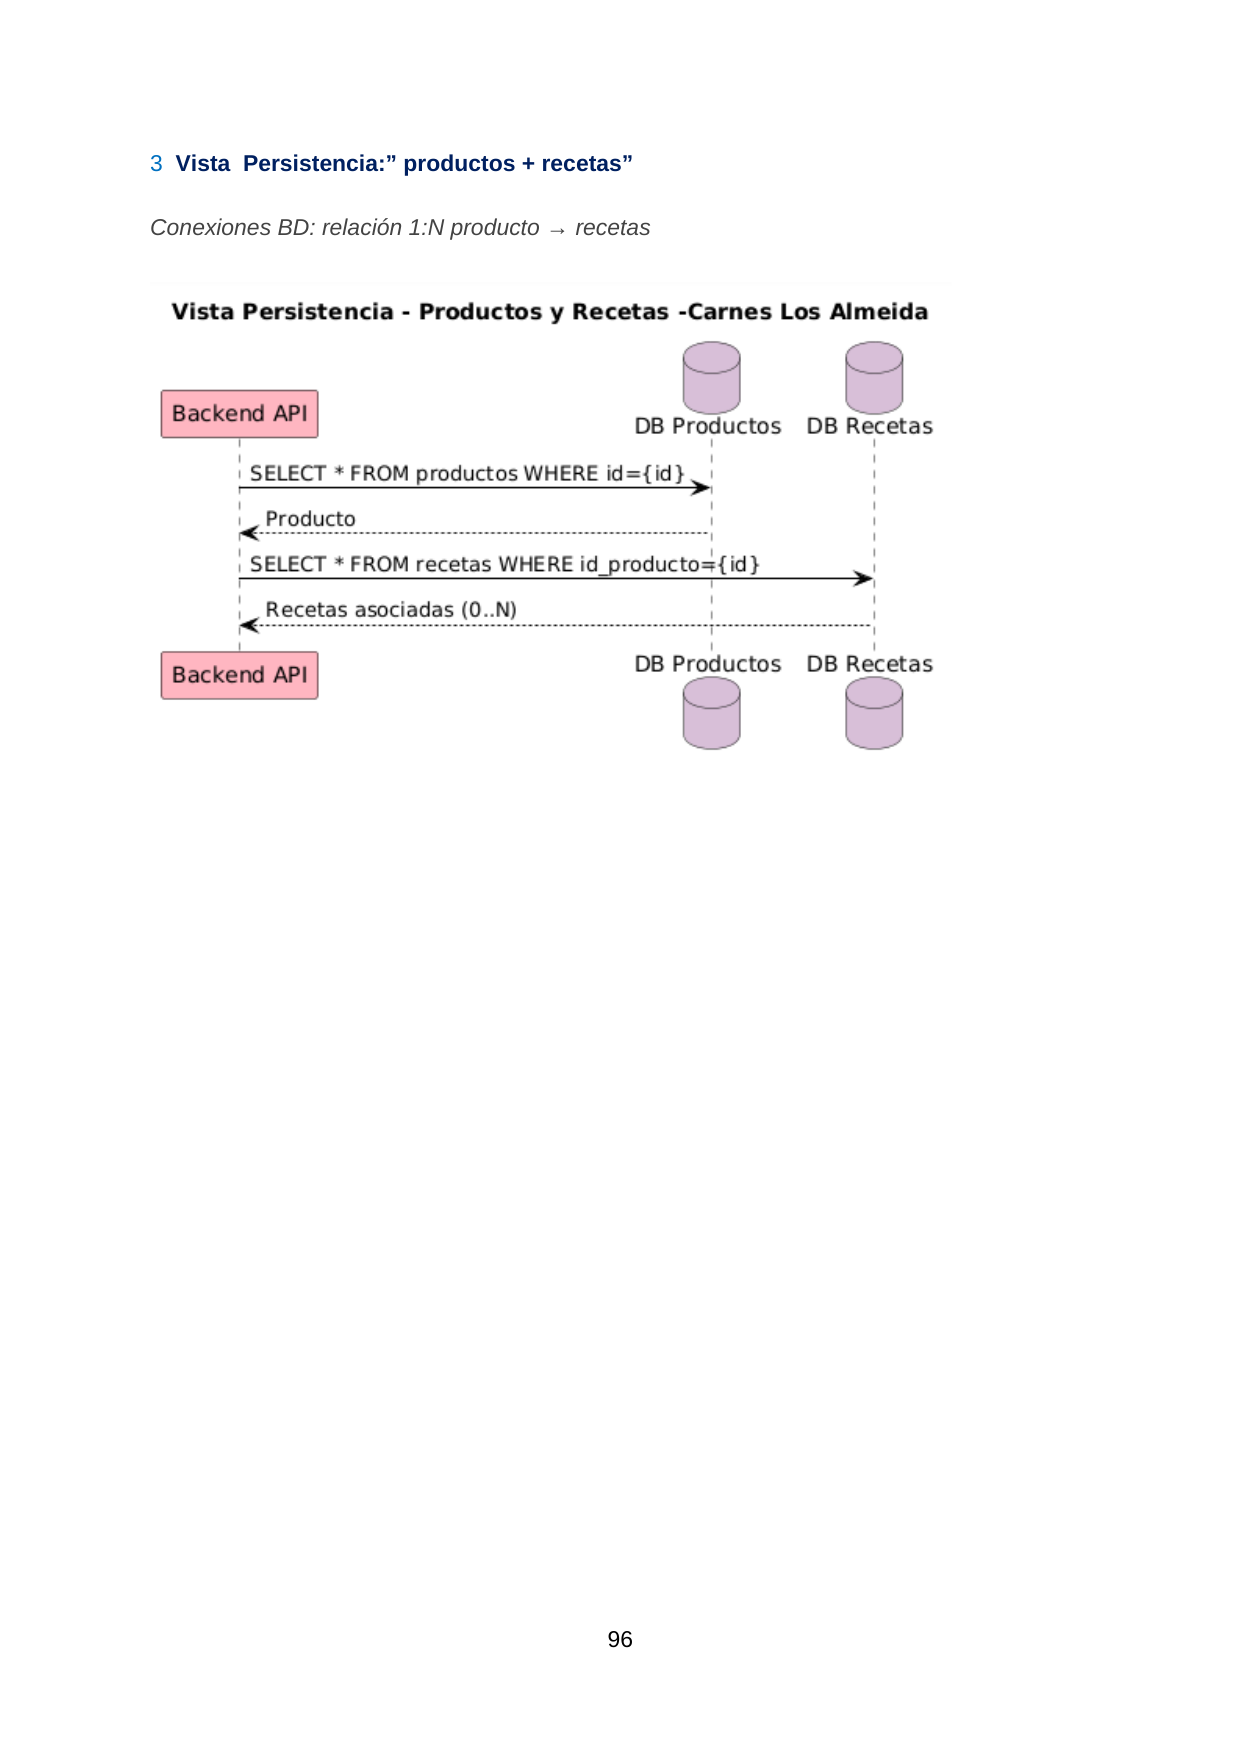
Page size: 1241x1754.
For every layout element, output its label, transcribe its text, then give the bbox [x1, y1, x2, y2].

picture [150, 282, 952, 783]
subtitle Conexiones BD: relación 1:N producto → recetas [150, 213, 1090, 240]
subtitle 3️ Vista Persistencia:” productos + recetas” [150, 150, 1090, 176]
